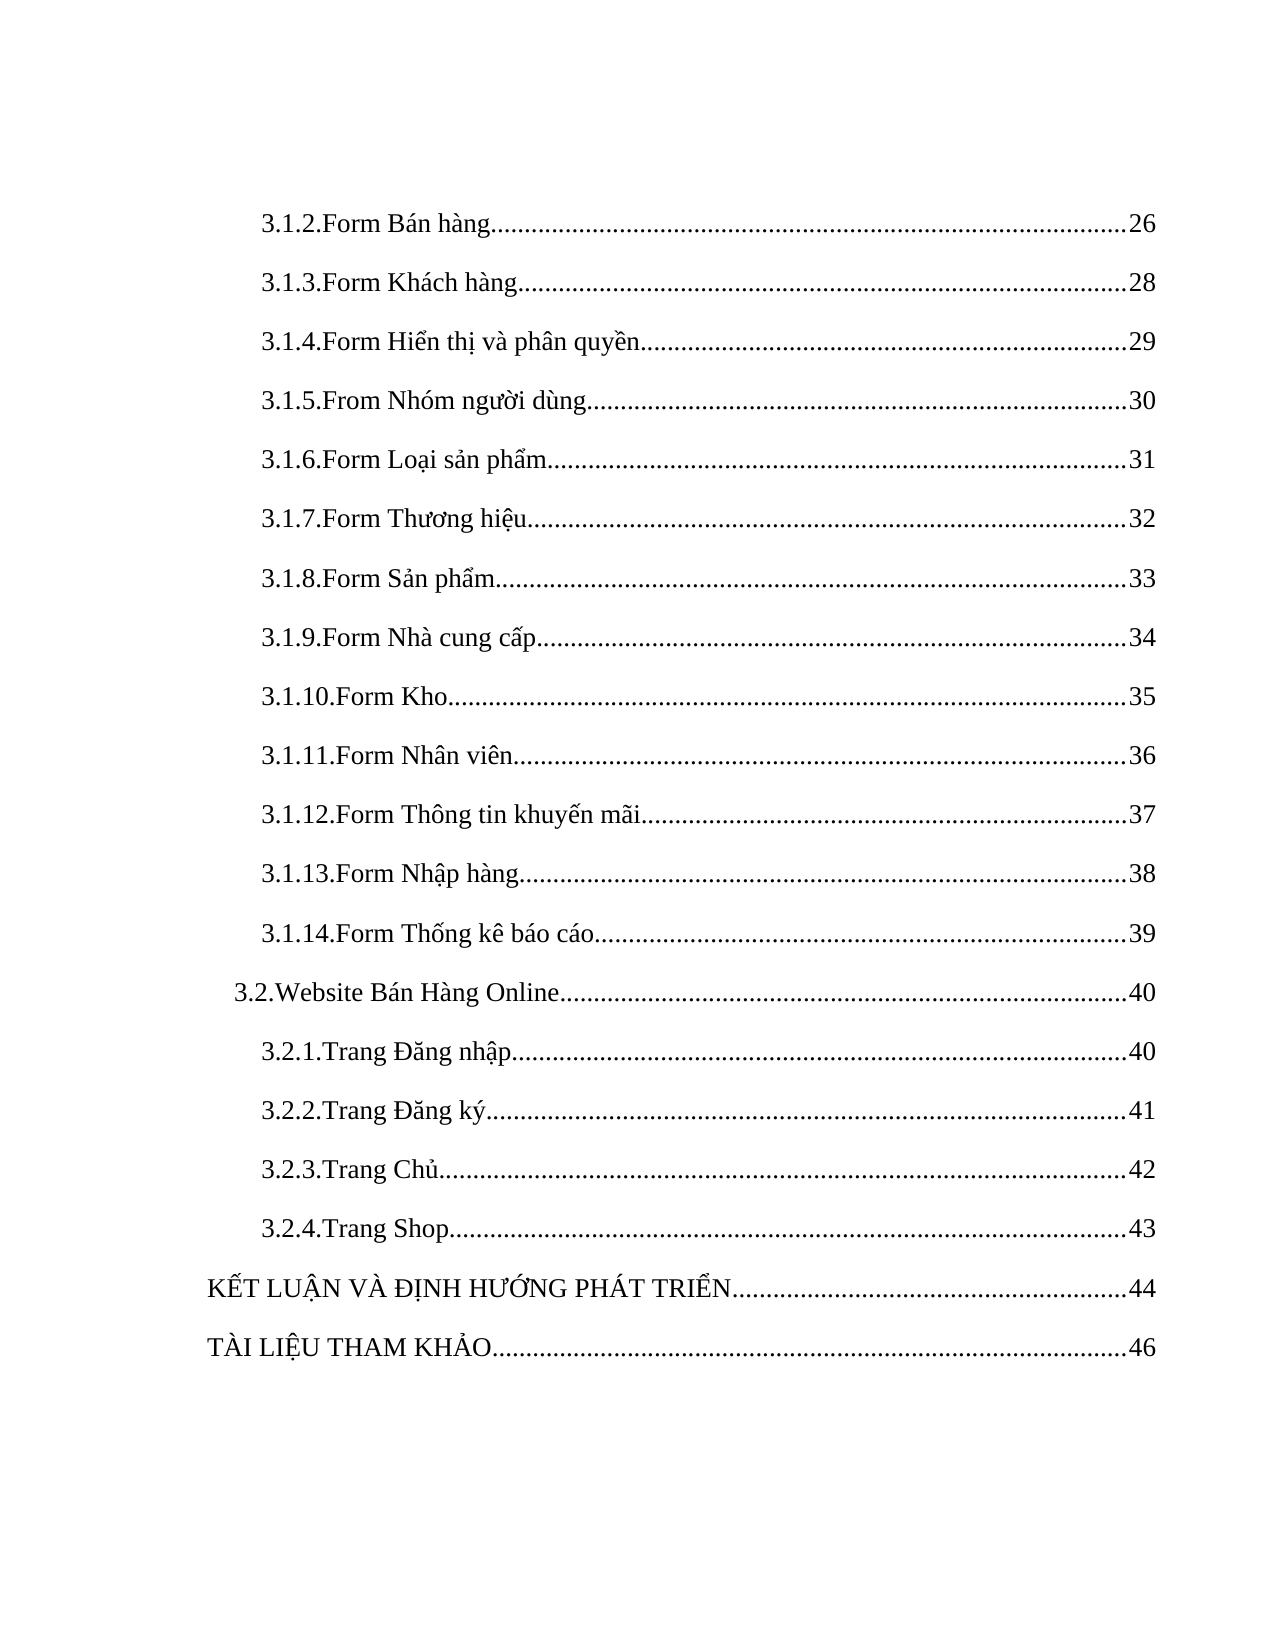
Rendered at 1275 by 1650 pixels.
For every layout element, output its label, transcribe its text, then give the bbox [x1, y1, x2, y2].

text 3.1.9.Form Nhà cung cấp 34 [261, 621, 1157, 652]
text 3.1.8.Form Sản phẩm 33 [261, 562, 1157, 593]
text 3.2.4.Trang Shop 43 [261, 1213, 1157, 1244]
text 3.1.2.Form Bán hàng 26 [261, 207, 1157, 238]
text 3.2.Website Bán Hàng Online 40 [234, 976, 1157, 1007]
text 3.1.14.Form Thống kê báo cáo 39 [261, 917, 1157, 948]
text TÀI LIỆU THAM KHẢO 46 [207, 1331, 1157, 1362]
text 3.1.7.Form Thương hiệu 32 [261, 503, 1157, 534]
text 3.2.1.Trang Đăng nhập 40 [261, 1035, 1157, 1066]
text 3.1.11.Form Nhân viên 36 [261, 739, 1157, 770]
text 3.1.3.Form Khách hàng 28 [261, 266, 1157, 297]
text 3.1.12.Form Thông tin khuyến mãi 37 [261, 798, 1157, 829]
text 3.1.5.From Nhóm người dùng 30 [261, 384, 1157, 415]
text 3.1.10.Form Kho 35 [261, 680, 1157, 711]
text 3.2.3.Trang Chủ 42 [261, 1153, 1157, 1184]
text 3.1.6.Form Loại sản phẩm 31 [261, 443, 1157, 474]
text KẾT LUẬN VÀ ĐỊNH HƯỚNG PHÁT TRIỂN 44 [207, 1272, 1157, 1303]
text 3.1.13.Form Nhập hàng 38 [261, 858, 1157, 889]
text 3.1.4.Form Hiển thị và phân quyền 29 [261, 325, 1157, 356]
text 3.2.2.Trang Đăng ký 41 [261, 1094, 1157, 1125]
